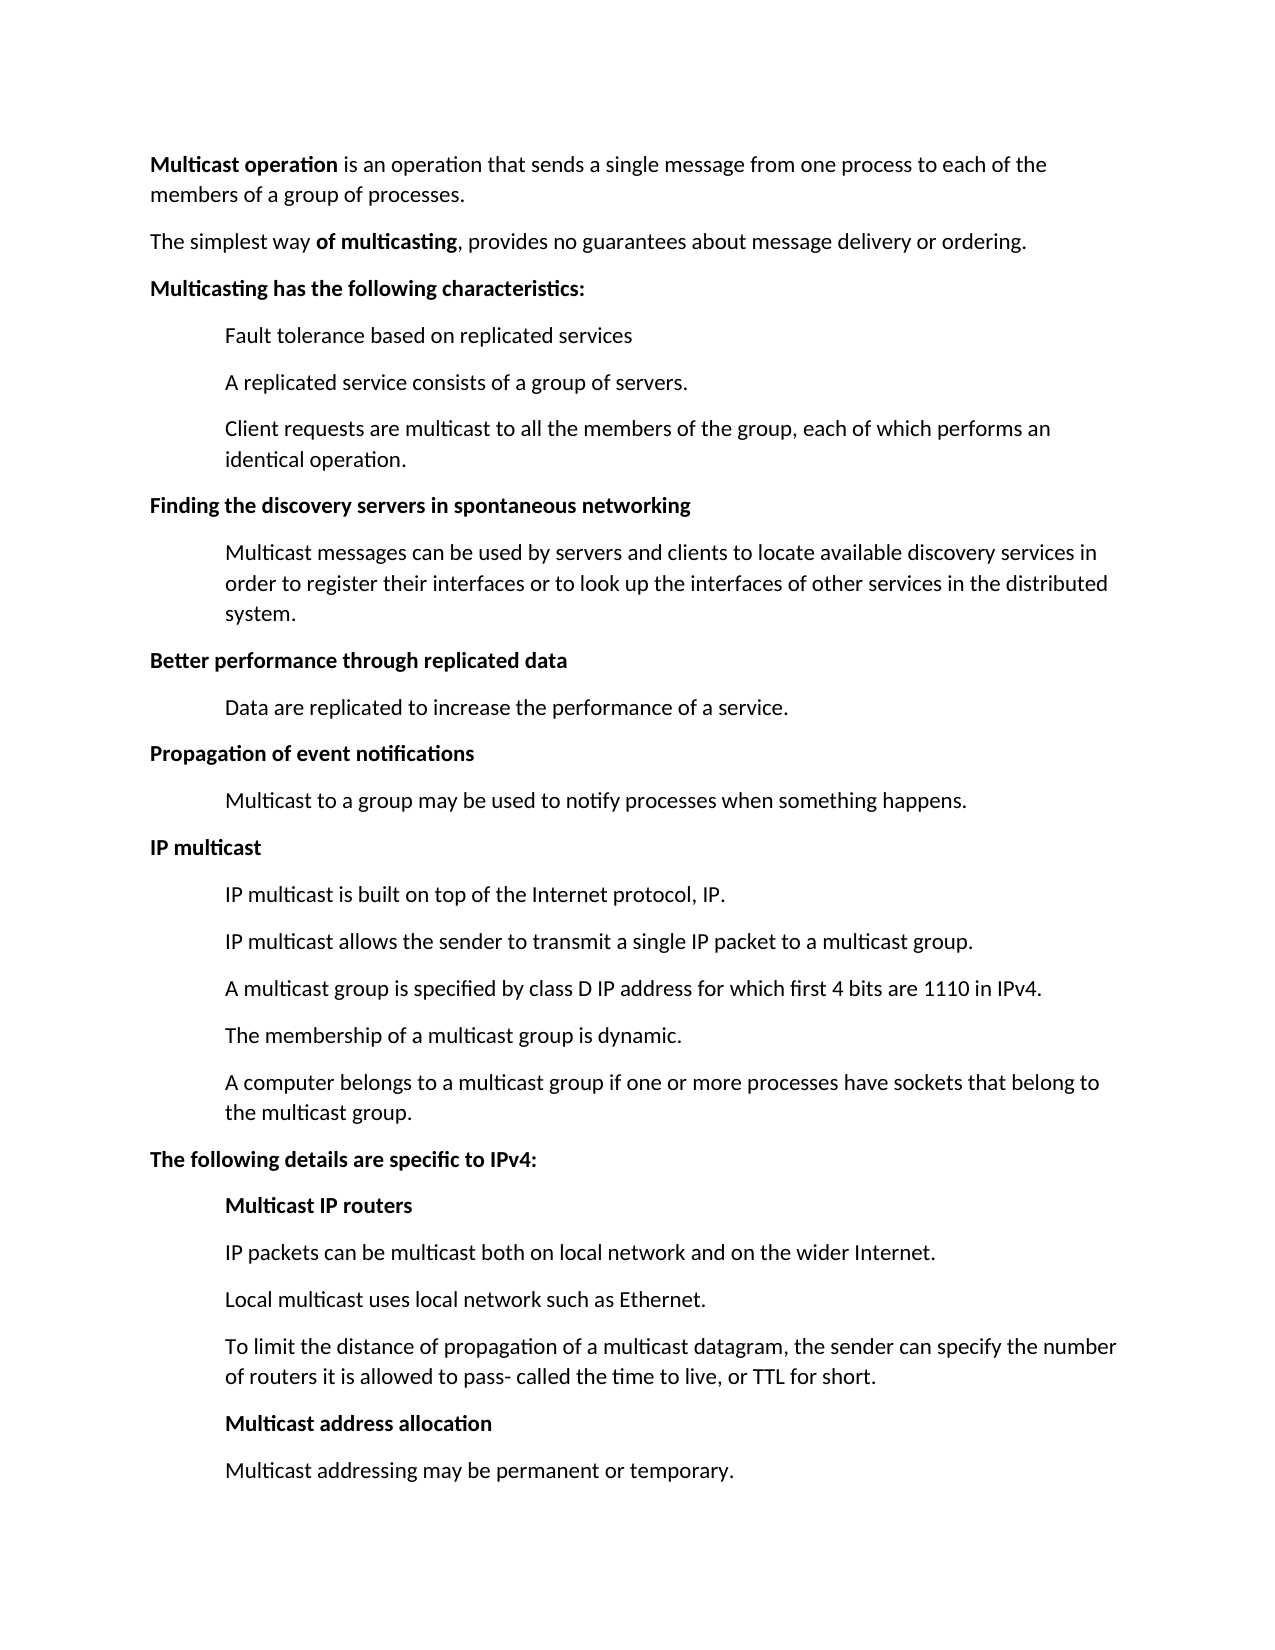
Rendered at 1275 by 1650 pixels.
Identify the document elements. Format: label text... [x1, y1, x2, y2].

text The simplest way of multicasting, provides no guarantees about message delivery or ordering. [150, 227, 1125, 255]
text Better performance through replicated data [150, 646, 1125, 674]
text Data are replicated to increase the performance of a service. [150, 693, 1125, 721]
text Finding the discovery servers in spontaneous networking [150, 492, 1125, 520]
text Multicast address allocation [225, 1409, 1125, 1437]
text The membership of a multicast group is dynamic. [225, 1021, 1125, 1049]
text Multicast messages can be used by servers and clients to locate available discovery services in order to register their interfaces or to look up the interfaces of other services in the distributed system. [225, 538, 1125, 627]
text Multicast IP routers [225, 1192, 1125, 1220]
text Multicast addressing may be permanent or temporary. [225, 1456, 1125, 1484]
text Client requests are multicast to all the members of the group, each of which performs an identical operation. [225, 414, 1125, 473]
text To limit the distance of propagation of a multicast datagram, the sender can specify the number of routers it is allowed to pass- called the time to live, or TTL for short. [225, 1332, 1125, 1391]
text Local multicast uses local network such as Ethernet. [225, 1285, 1125, 1313]
text A replicated service consists of a group of servers. [225, 368, 1125, 396]
text A computer belongs to a multicast group if one or more processes have sockets that belong to the multicast group. [225, 1068, 1125, 1126]
text IP multicast is built on top of the Internet protocol, IP. [225, 880, 1125, 908]
text IP packets can be multicast both on local network and on the wider Internet. [225, 1238, 1125, 1267]
text Multicasting has the following characteristics: [150, 274, 1125, 302]
text Multicast to a group may be used to notify processes when something happens. [150, 786, 1125, 814]
text Fault tolerance based on replicated services [225, 321, 1125, 349]
text Multicast operation is an operation that sends a single message from one process to each of the members of a group of processes. [150, 150, 1125, 208]
text IP multicast allows the sender to transmit a single IP packet to a multicast group. [225, 927, 1125, 955]
text Propagation of event notifications [150, 739, 1125, 768]
text IP multicast [150, 833, 1125, 861]
text A multicast group is specified by class D IP address for which first 4 bits are 1110 in IPv4. [225, 974, 1125, 1002]
text The following details are specific to IPv4: [150, 1145, 1125, 1173]
